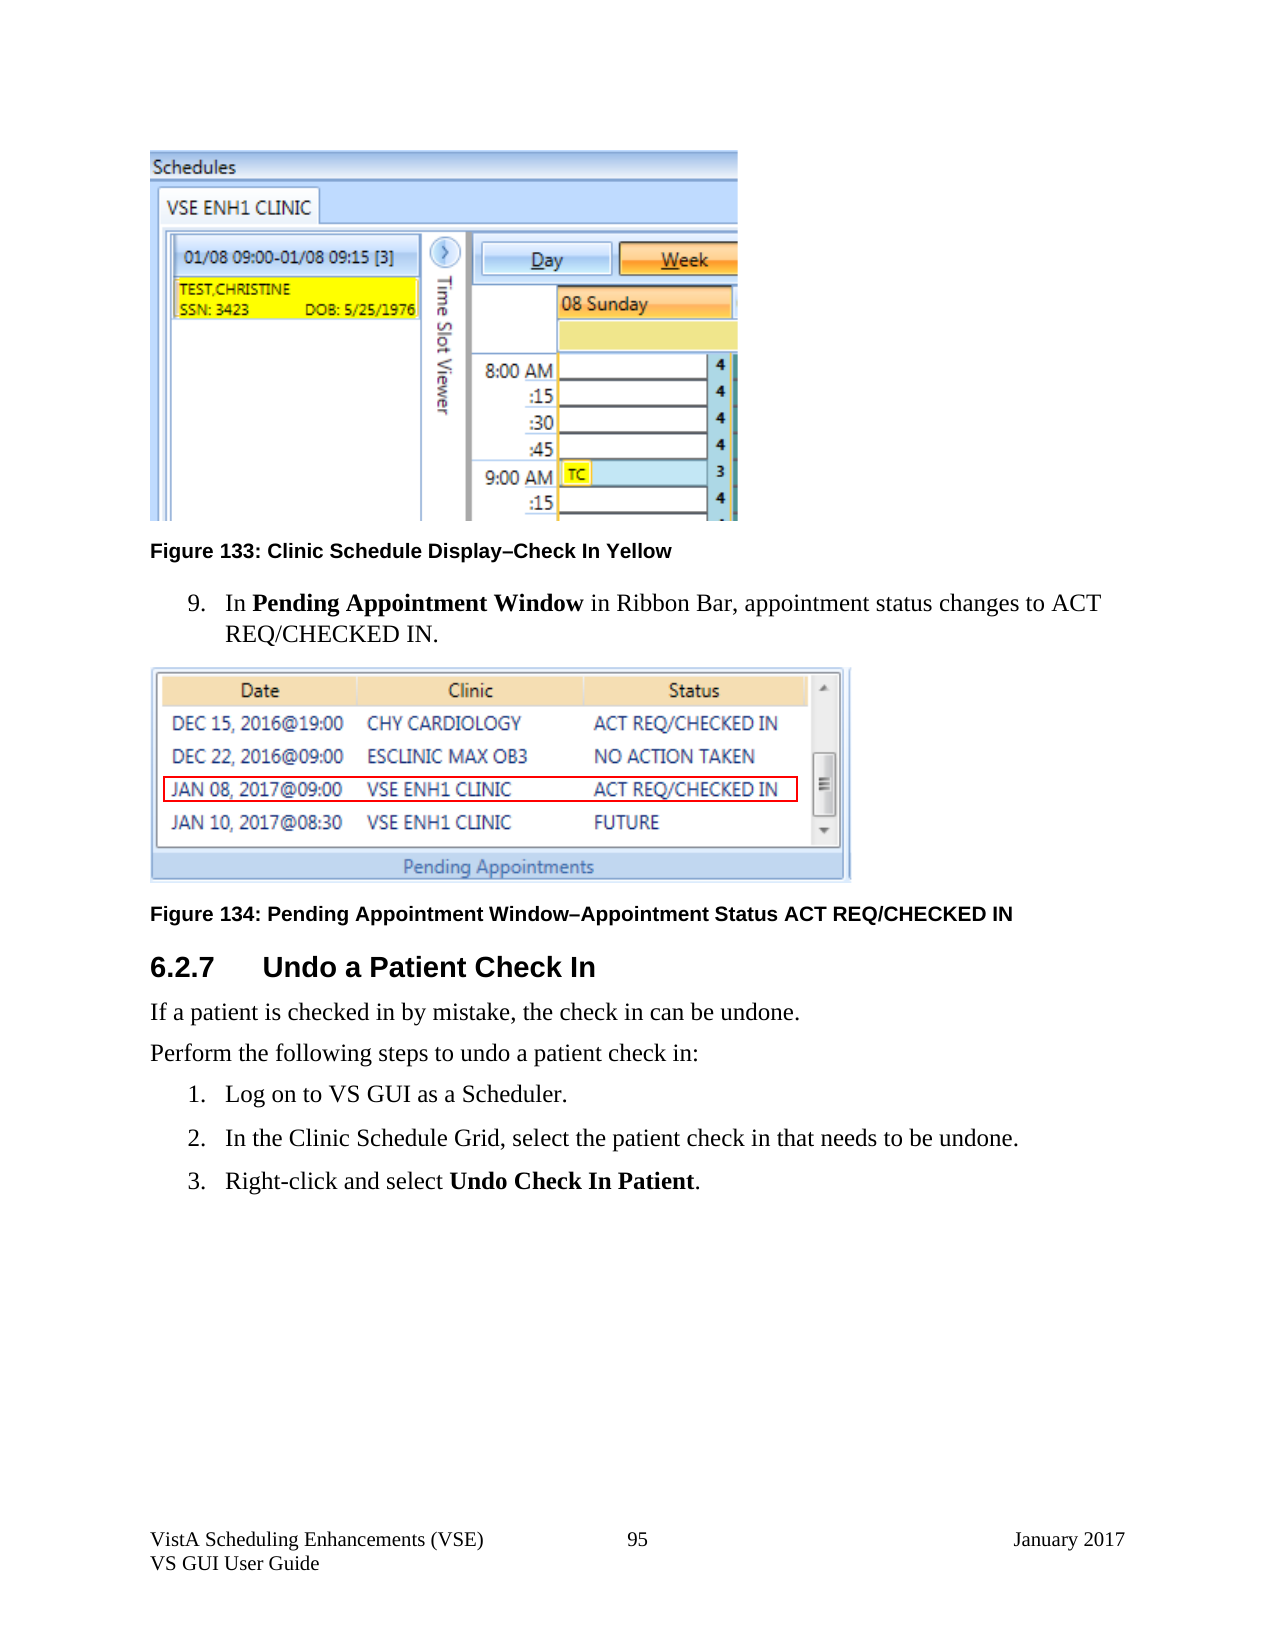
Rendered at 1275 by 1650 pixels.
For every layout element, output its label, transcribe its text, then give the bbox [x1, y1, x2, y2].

list In Pending Appointment Window in Ribbon Bar, appointment status changes to ACT REQ/CHECKED IN. [187, 588, 1125, 648]
text Perform the following steps to undo a patient check in: [150, 1038, 1125, 1067]
text Figure 134: Pending Appointment Window–Appointment Status ACT REQ/CHECKED IN [150, 902, 1125, 926]
list Right-click and select Undo Check In Patient. [187, 1166, 1125, 1195]
picture [150, 667, 852, 883]
list In the Clinic Schedule Grid, select the patient check in that needs to be undone. [187, 1123, 1125, 1151]
list Log on to VS GUI as a Scheduler. [187, 1079, 1125, 1108]
subtitle Undo a Patient Check In [150, 951, 1125, 984]
picture [150, 150, 738, 521]
text If a patient is checked in by mistake, the check in can be undone. [150, 997, 1125, 1025]
text Figure 133: Clinic Schedule Display–Check In Yellow [150, 539, 1125, 563]
